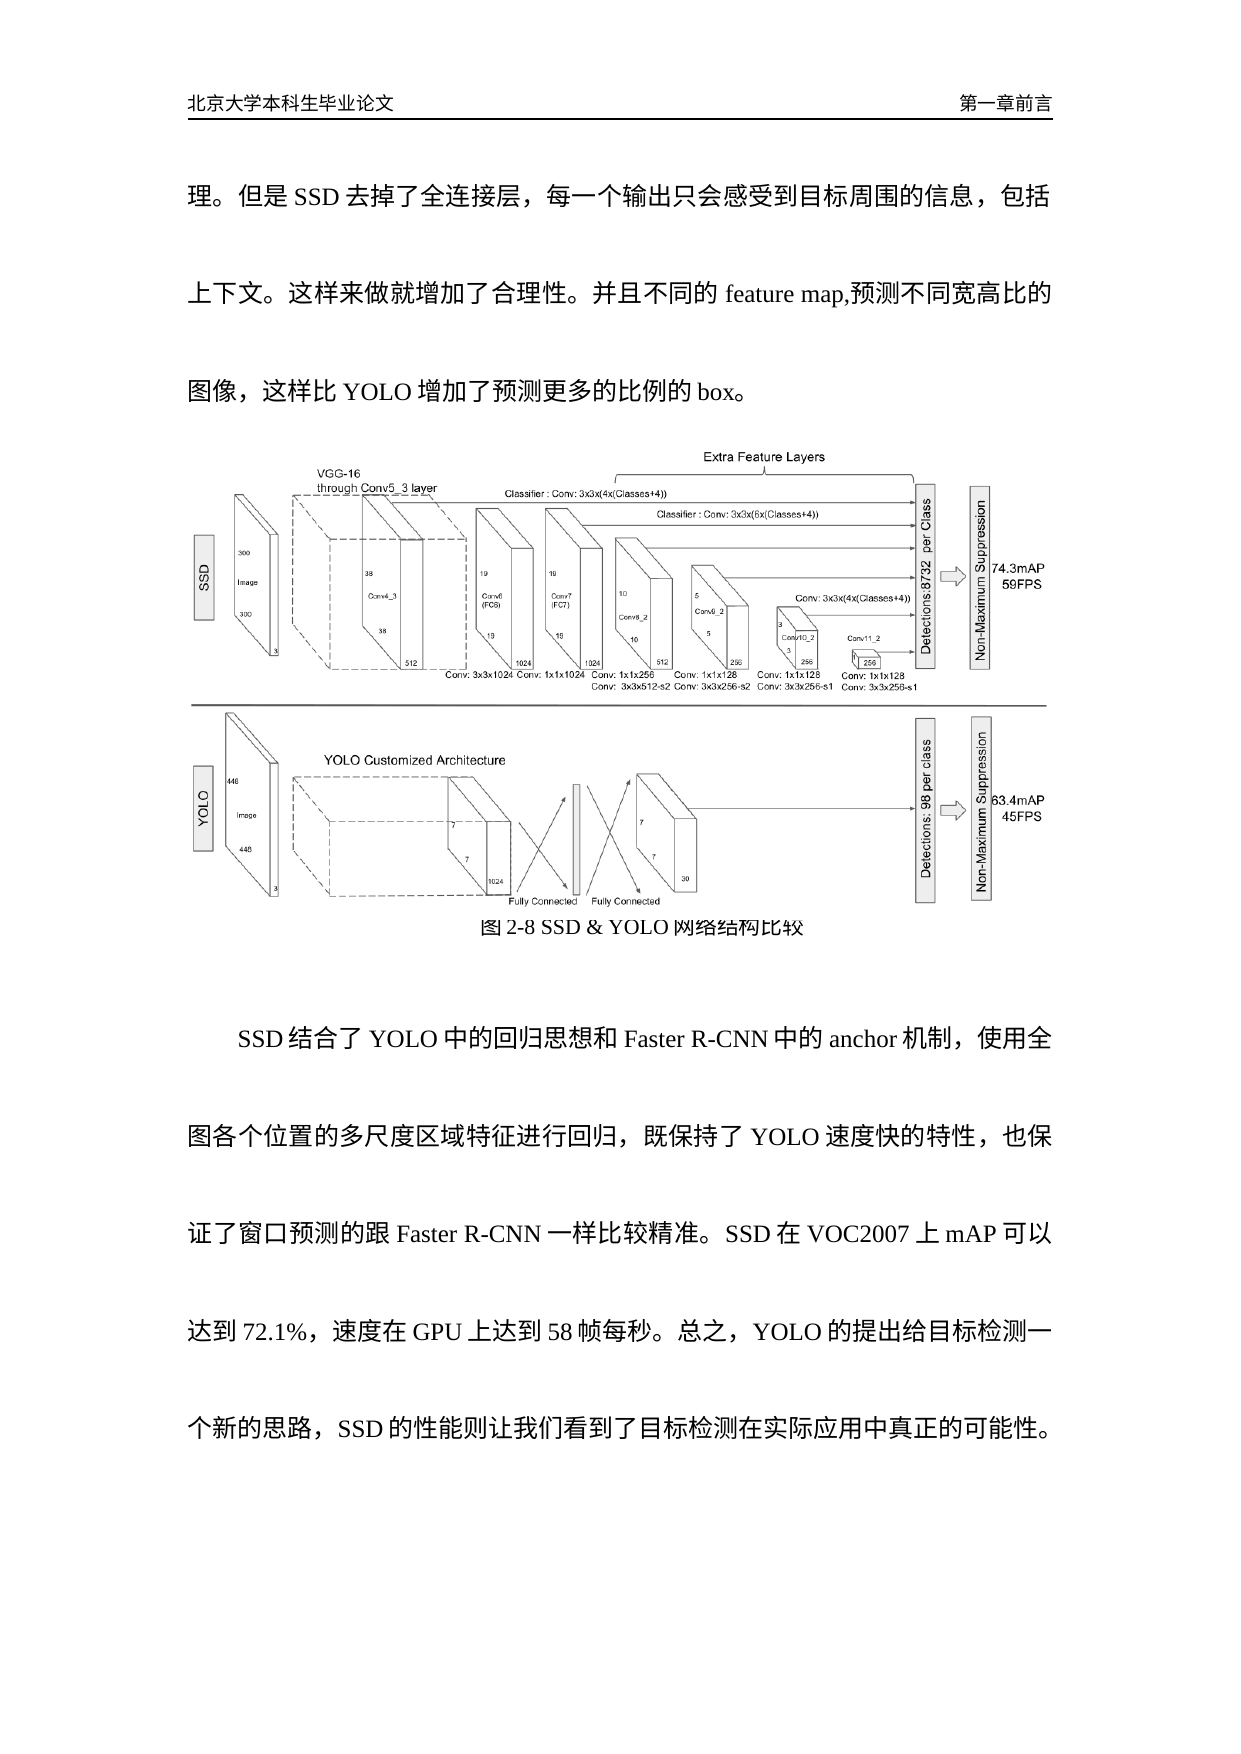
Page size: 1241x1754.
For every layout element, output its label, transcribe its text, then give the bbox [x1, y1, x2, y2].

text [187, 162, 1053, 422]
text SSD结合了YOLO中的回归思想和Faster R-CNN中的anchor机制，使用全图各个位置的多尺度区域特征进行回归，既保持了YOLO速度快的特性，也保证了窗口预测的跟Faster R-CNN一样比较精准。SSD在VOC2007上mAP可以达到72.1%，速度在GPU上达到58帧每秒。总之，YOLO的提出给目标检测一个新的思路，SSD的性能则让我们看到了目标检测在实际应用中真正的可能性。 [187, 1004, 1053, 1459]
picture [187, 443, 1053, 920]
text 图2-8 SSD & YOLO网络结构比较 [187, 920, 1053, 941]
